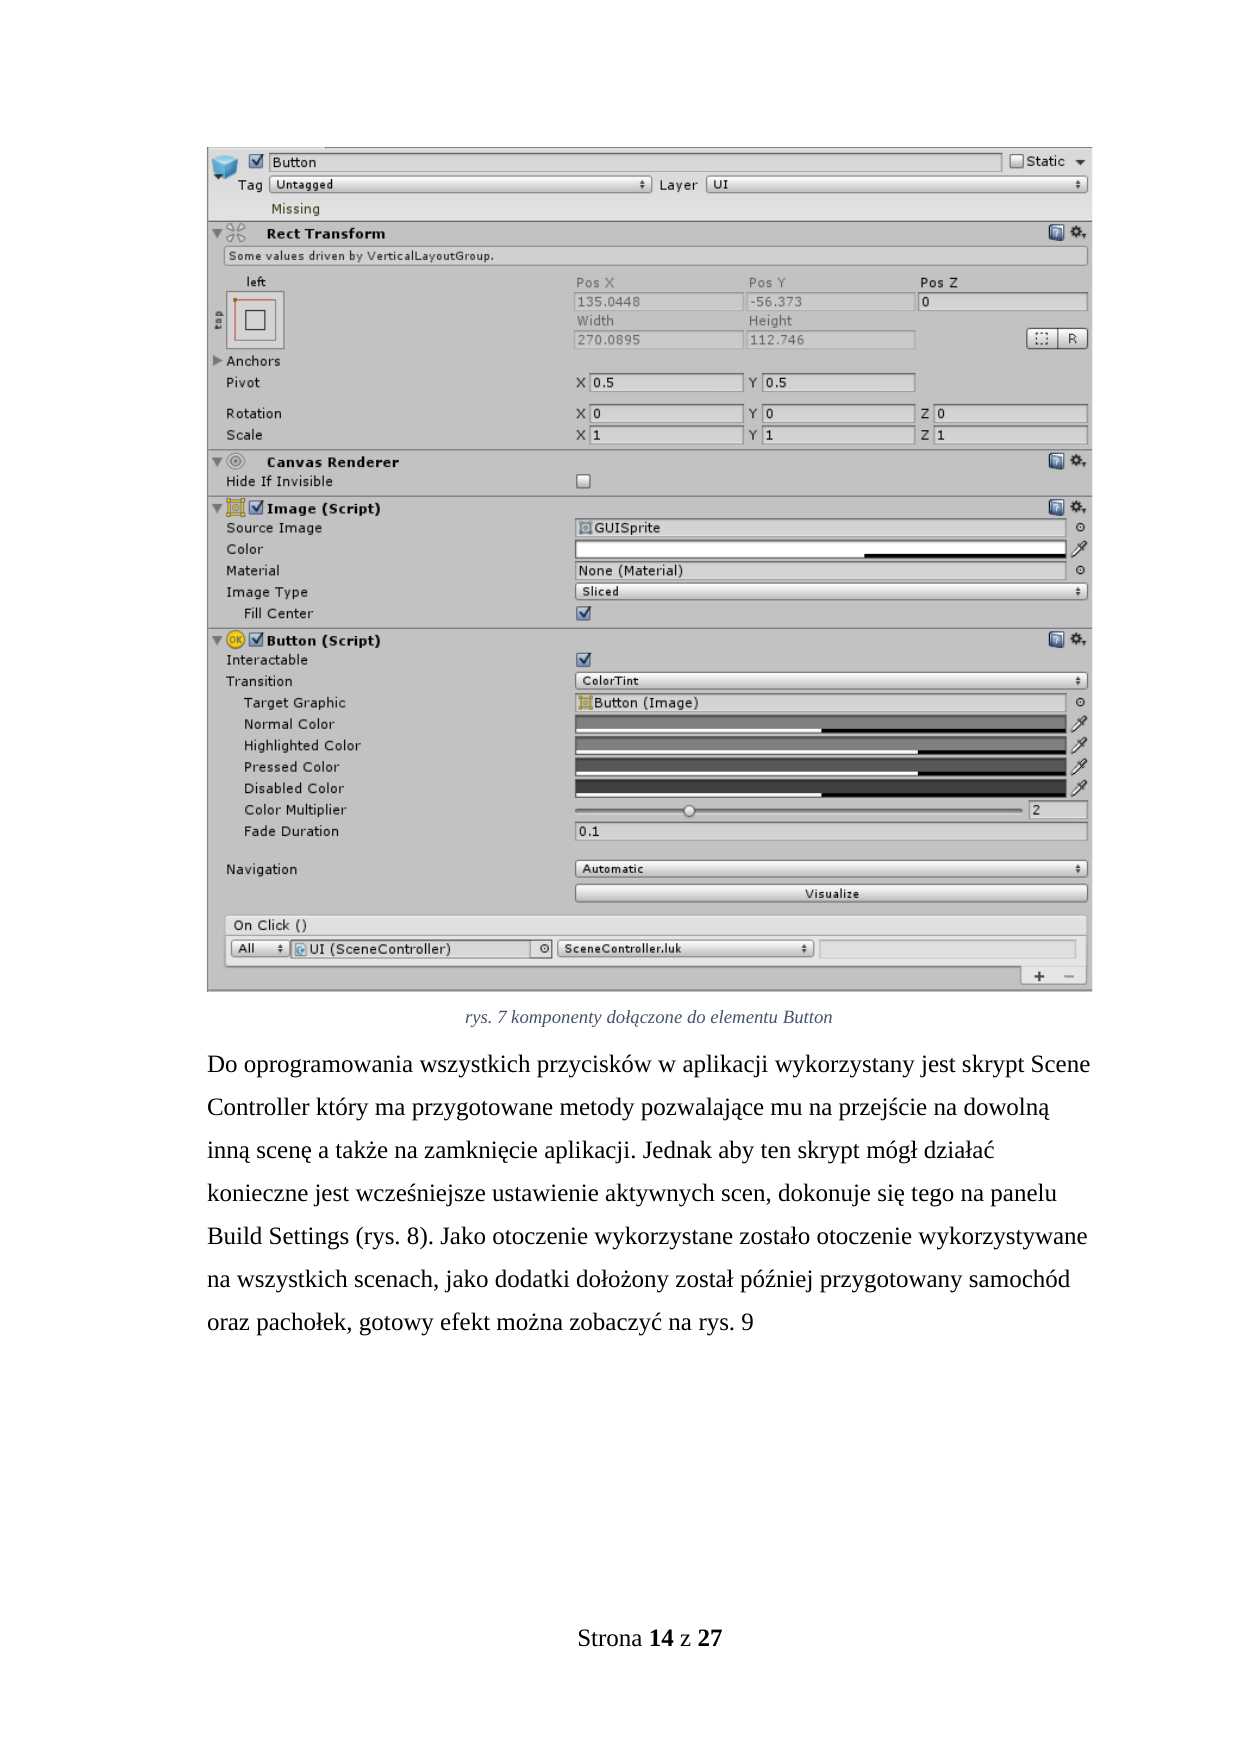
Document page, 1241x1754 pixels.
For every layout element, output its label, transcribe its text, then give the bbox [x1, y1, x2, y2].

text rys. 7 komponenty dołączone do elementu Button [207, 1006, 1092, 1028]
picture [206, 147, 1093, 992]
text Do oprogramowania wszystkich przycisków w aplikacji wykorzystany jest skrypt Scene Controller który ma przygotowane metody pozwalające mu na przejście na dowolną inną scenę a także na zamknięcie aplikacji. Jednak aby ten skrypt mógł działać konieczne jest wcześniejsze ustawienie aktywnych scen, dokonuje się tego na panelu Build Settings (rys. 8). Jako otoczenie wykorzystane zostało otoczenie wykorzystywane na wszystkich scenach, jako dodatki dołożony został później przygotowany samochód oraz pachołek, gotowy efekt można zobaczyć na rys. 9 [207, 1049, 1092, 1336]
